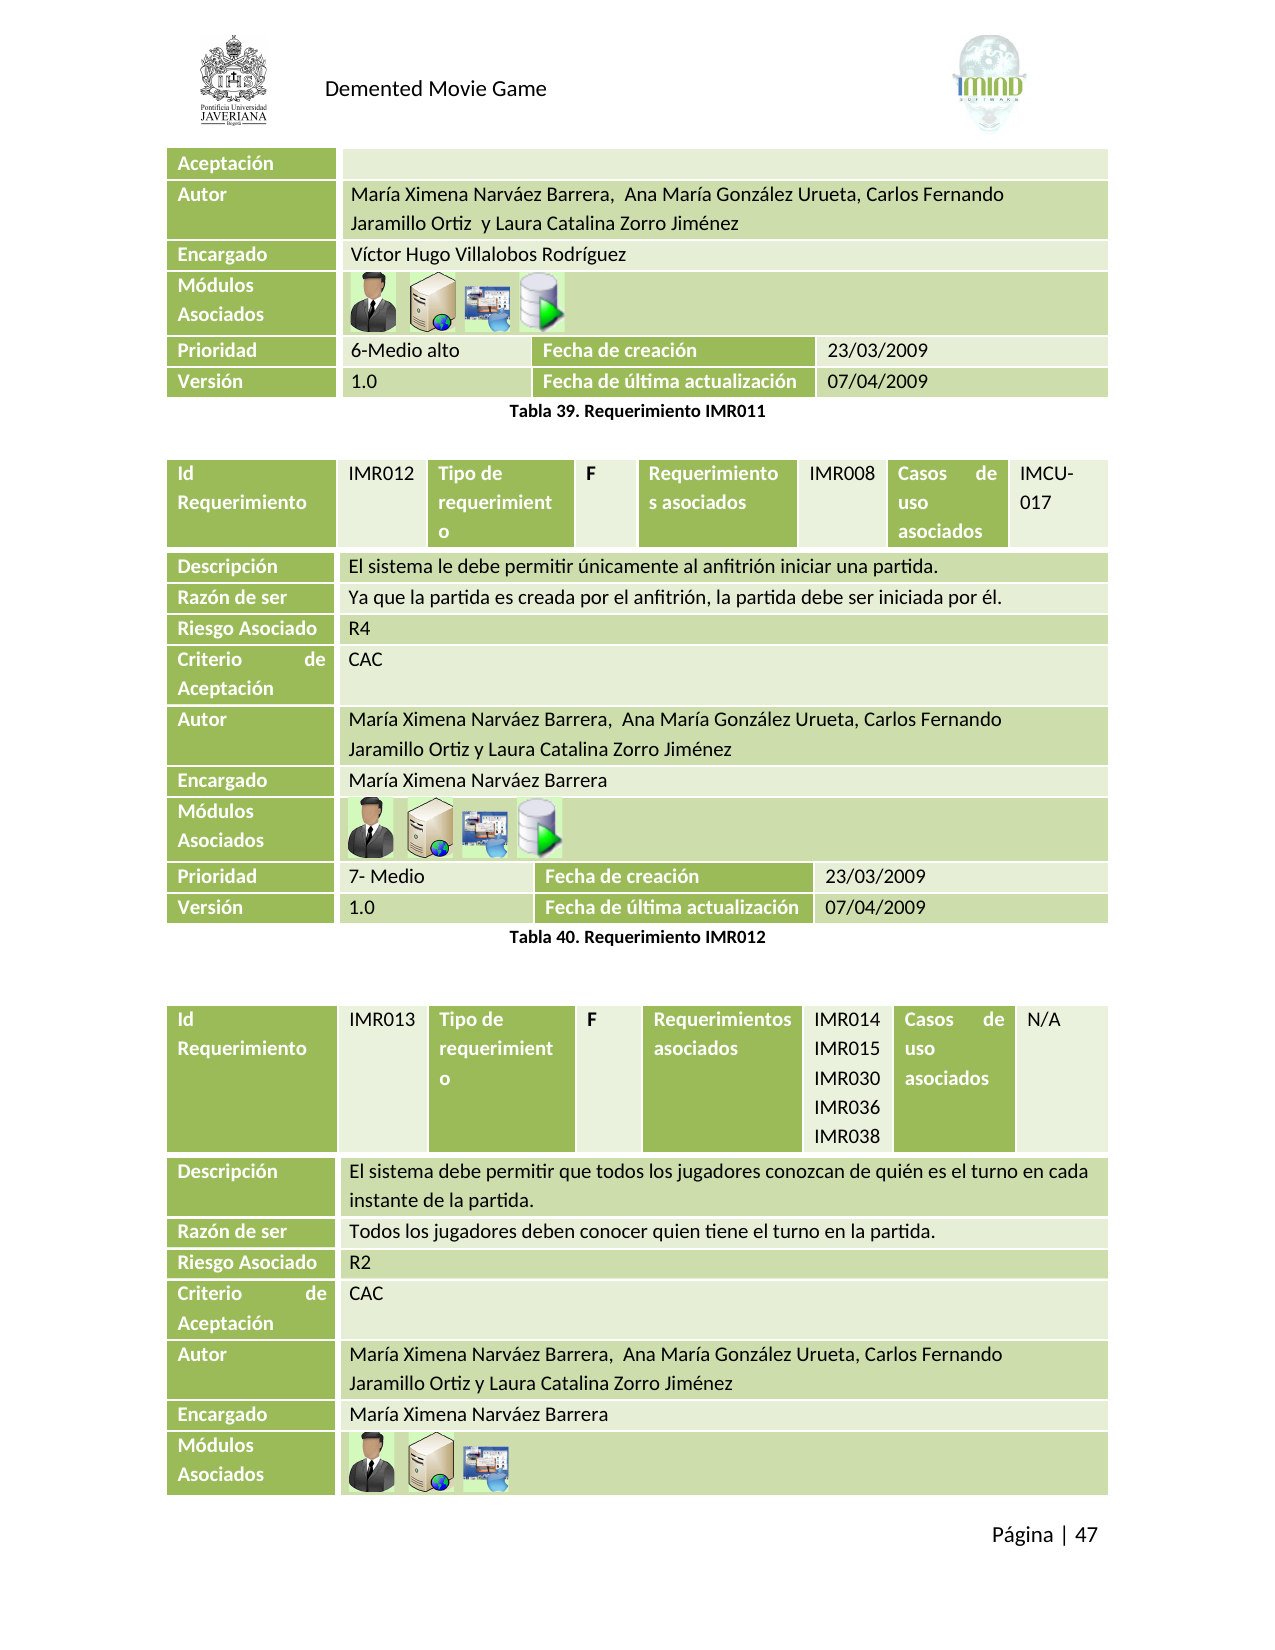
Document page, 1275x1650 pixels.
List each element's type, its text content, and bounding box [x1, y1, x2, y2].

table_cell 23/03/2009 [817, 337, 1108, 366]
picture [463, 1446, 509, 1492]
table_cell Encargado [167, 767, 334, 796]
table_cell María Ximena Narváez Barrera, Ana María González Urueta, Carlos Fernando Jaramillo Ortiz y Laura Catalina Zorro Jiménez [340, 707, 1108, 765]
table_cell Fecha de creación [532, 337, 815, 366]
table_cell [340, 798, 1108, 861]
table_cell 07/04/2009 [815, 894, 1108, 923]
table_cell María Ximena Narváez Barrera, Ana María González Urueta, Carlos Fernando Jaramillo Ortiz y Laura Catalina Zorro Jiménez [343, 181, 1108, 239]
table_header N/A [1017, 1006, 1108, 1152]
table_cell CAC [341, 1281, 1108, 1339]
text Tabla 40. Requerimiento IMR012 [177, 925, 1098, 948]
picture [519, 272, 565, 332]
table_header Casos de uso asociados [894, 1006, 1015, 1152]
table_cell Fecha de última actualización [533, 368, 815, 397]
table_cell R4 [340, 615, 1108, 644]
picture [951, 35, 1033, 138]
table_cell Criterio de Aceptación [167, 646, 334, 704]
table_cell El sistema le debe permitir únicamente al anfitrión iniciar una partida. [340, 553, 1108, 582]
table_cell Criterio de Aceptación [167, 148, 336, 179]
table_cell Prioridad [167, 863, 334, 892]
table_cell R2 [341, 1250, 1108, 1278]
table_cell Descripción [167, 553, 334, 582]
table_cell Autor [167, 707, 334, 765]
table_cell 7- Medio [340, 863, 533, 892]
table_cell Módulos Asociados [167, 798, 334, 861]
table_header Casos de uso asociados [888, 460, 1008, 547]
table_cell Fecha de creación [535, 863, 813, 892]
table_cell El sistema debe permitir que todos los jugadores conozcan de quién es el turno en cada instante de la partida. [341, 1158, 1108, 1216]
table_cell 1.0 [340, 894, 533, 923]
table_cell Víctor Hugo Villalobos Rodríguez [343, 241, 1108, 270]
table_cell 07/04/2009 [817, 368, 1108, 397]
table_cell Todos los jugadores deben conocer quien tiene el turno en la partida. [341, 1219, 1108, 1247]
table_cell Versión [167, 894, 334, 923]
table_cell Criterio de Aceptación [167, 1281, 335, 1339]
table_cell Autor [167, 1341, 335, 1399]
table_cell [341, 1432, 1108, 1495]
table_cell 6-Medio alto [343, 337, 531, 366]
table_cell 1.0 [343, 368, 531, 397]
picture [407, 797, 453, 858]
table_cell María Ximena Narváez Barrera, Ana María González Urueta, Carlos Fernando Jaramillo Ortiz y Laura Catalina Zorro Jiménez [341, 1341, 1108, 1399]
table_header Tipo de requerimiento [429, 1006, 575, 1152]
table_header F [577, 1006, 641, 1152]
picture [200, 35, 267, 126]
table_cell María Ximena Narváez Barrera [341, 1401, 1108, 1430]
table_cell Ya que la partida es creada por el anfitrión, la partida debe ser iniciada por él. [340, 584, 1108, 613]
table_cell Fecha de última actualización [535, 894, 813, 923]
table_cell Módulos Asociados [167, 272, 336, 335]
table_header Requerimientos asociados [643, 1006, 802, 1152]
table_cell [343, 272, 1108, 335]
table_cell Razón de ser [167, 584, 334, 613]
table_cell Versión [167, 368, 336, 397]
table_cell 23/03/2009 [815, 863, 1108, 892]
table_cell Autor [167, 181, 336, 239]
table_header IMR013 [339, 1006, 427, 1152]
table_header Id Requerimiento [167, 1006, 337, 1152]
table_cell CAC [340, 646, 1108, 704]
table_cell CAE [343, 149, 1108, 179]
table_header Tipo de requerimiento [428, 460, 574, 547]
table_cell Encargado [167, 241, 336, 270]
table_cell Riesgo Asociado [167, 615, 334, 644]
picture [349, 1432, 395, 1492]
table_header IMR008 [799, 460, 886, 547]
table_cell Prioridad [167, 337, 336, 366]
picture [350, 272, 396, 332]
table_header IMR012 [338, 460, 426, 547]
picture [348, 797, 394, 858]
table_cell Razón de ser [167, 1219, 335, 1247]
table_header IMR014 IMR015 IMR030 IMR036 IMR038 [804, 1006, 892, 1152]
picture [517, 797, 563, 858]
table_header Requerimientos asociados [639, 460, 797, 547]
table_cell María Ximena Narváez Barrera [340, 767, 1108, 796]
table_cell Descripción [167, 1158, 335, 1216]
picture [410, 272, 456, 332]
table_cell Módulos Asociados [167, 1432, 335, 1495]
picture [408, 1432, 454, 1492]
table_header Id Requerimiento [167, 460, 336, 547]
table_header IMCU-017 [1010, 460, 1108, 547]
table_cell Encargado [167, 1401, 335, 1430]
table_header F [576, 460, 636, 547]
table_cell Riesgo Asociado [167, 1250, 335, 1278]
picture [462, 811, 508, 858]
picture [464, 286, 510, 332]
text Tabla 39. Requerimiento IMR011 [177, 399, 1098, 422]
